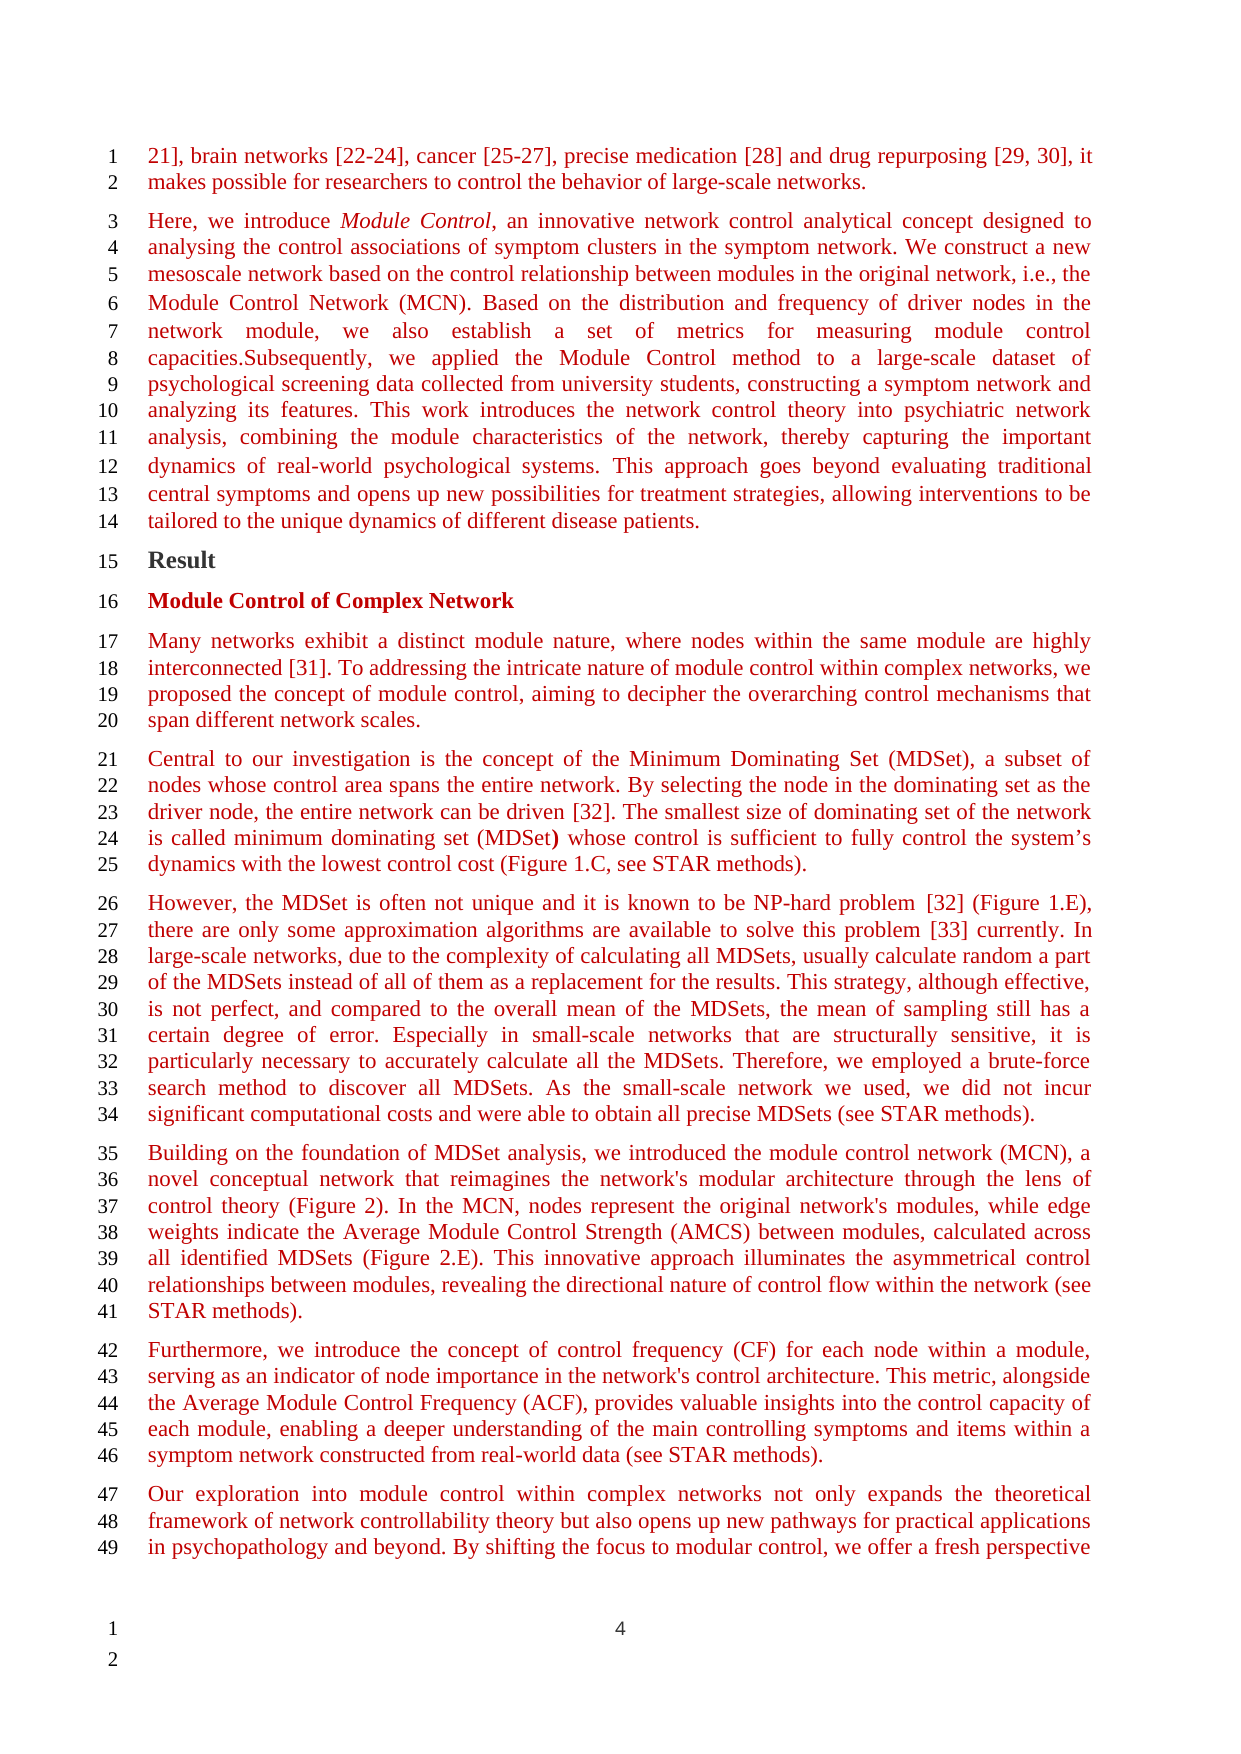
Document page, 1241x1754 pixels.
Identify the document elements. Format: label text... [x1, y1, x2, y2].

text Result [148, 546, 1093, 574]
text Many networks exhibit a distinct module nature, where nodes within the same module are highly interconnected [31]. To addressing the intricate nature of module control within complex networks, we proposed the concept of module control, aiming to decipher the overarching control mechanisms that span different network scales. [148, 627, 1093, 733]
text Central to our investigation is the concept of the Minimum Dominating Set (MDSet), a subset of nodes whose control area spans the entire network. By selecting the node in the dominating set as the driver node, the entire network can be driven [32]. The smallest size of dominating set of the network is called minimum dominating set (MDSet) whose control is sufficient to fully control the system’s dynamics with the lowest control cost (Figure 1.C, see STAR methods). [148, 745, 1093, 877]
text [148, 142, 1093, 194]
text However, the MDSet is often not unique and it is known to be NP-hard problem [32] (Figure 1.E), there are only some approximation algorithms are available to solve this problem [33] currently. In large-scale networks, due to the complexity of calculating all MDSets, usually calculate random a part of the MDSets instead of all of them as a replacement for the results. This strategy, although effective, is not perfect, and compared to the overall mean of the MDSets, the mean of sampling still has a certain degree of error. Especially in small-scale networks that are structurally sensitive, it is particularly necessary to accurately calculate all the MDSets. Therefore, we employed a brute-force search method to discover all MDSets. As the small-scale network we used, we did not incur significant computational costs and were able to obtain all precise MDSets (see STAR methods). [148, 889, 1093, 1127]
text Module Control of Complex Network [148, 587, 1093, 613]
text Here, we introduce Module Control, an innovative network control analytical concept designed to analysing the control associations of symptom clusters in the symptom network. We construct a new mesoscale network based on the control relationship between modules in the original network, i.e., the Module Control Network (MCN). Based on the distribution and frequency of driver nodes in the network module, we also establish a set of metrics for measuring module control capacities.Subsequently, we applied the Module Control method to a large-scale dataset of psychological screening data collected from university students, constructing a symptom network and analyzing its features. This work introduces the network control theory into psychiatric network analysis, combining the module characteristics of the network, thereby capturing the important dynamics of real-world psychological systems. This approach goes beyond evaluating traditional central symptoms and opens up new possibilities for treatment strategies, allowing interventions to be tailored to the unique dynamics of different disease patients. [148, 207, 1093, 533]
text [148, 1480, 1093, 1559]
text Furthermore, we introduce the concept of control frequency (CF) for each node within a module, serving as an indicator of node importance in the network's control architecture. This metric, alongside the Average Module Control Frequency (ACF), provides valuable insights into the control capacity of each module, enabling a deeper understanding of the main controlling symptoms and items within a symptom network constructed from real-world data (see STAR methods). [148, 1336, 1093, 1468]
text Building on the foundation of MDSet analysis, we introduced the module control network (MCN), a novel conceptual network that reimagines the network's modular architecture through the lens of control theory (Figure 2). In the MCN, nodes represent the original network's modules, while edge weights indicate the Average Module Control Strength (AMCS) between modules, calculated across all identified MDSets (Figure 2.E). This innovative approach illuminates the asymmetrical control relationships between modules, revealing the directional nature of control flow within the network (see STAR methods). [148, 1139, 1093, 1323]
